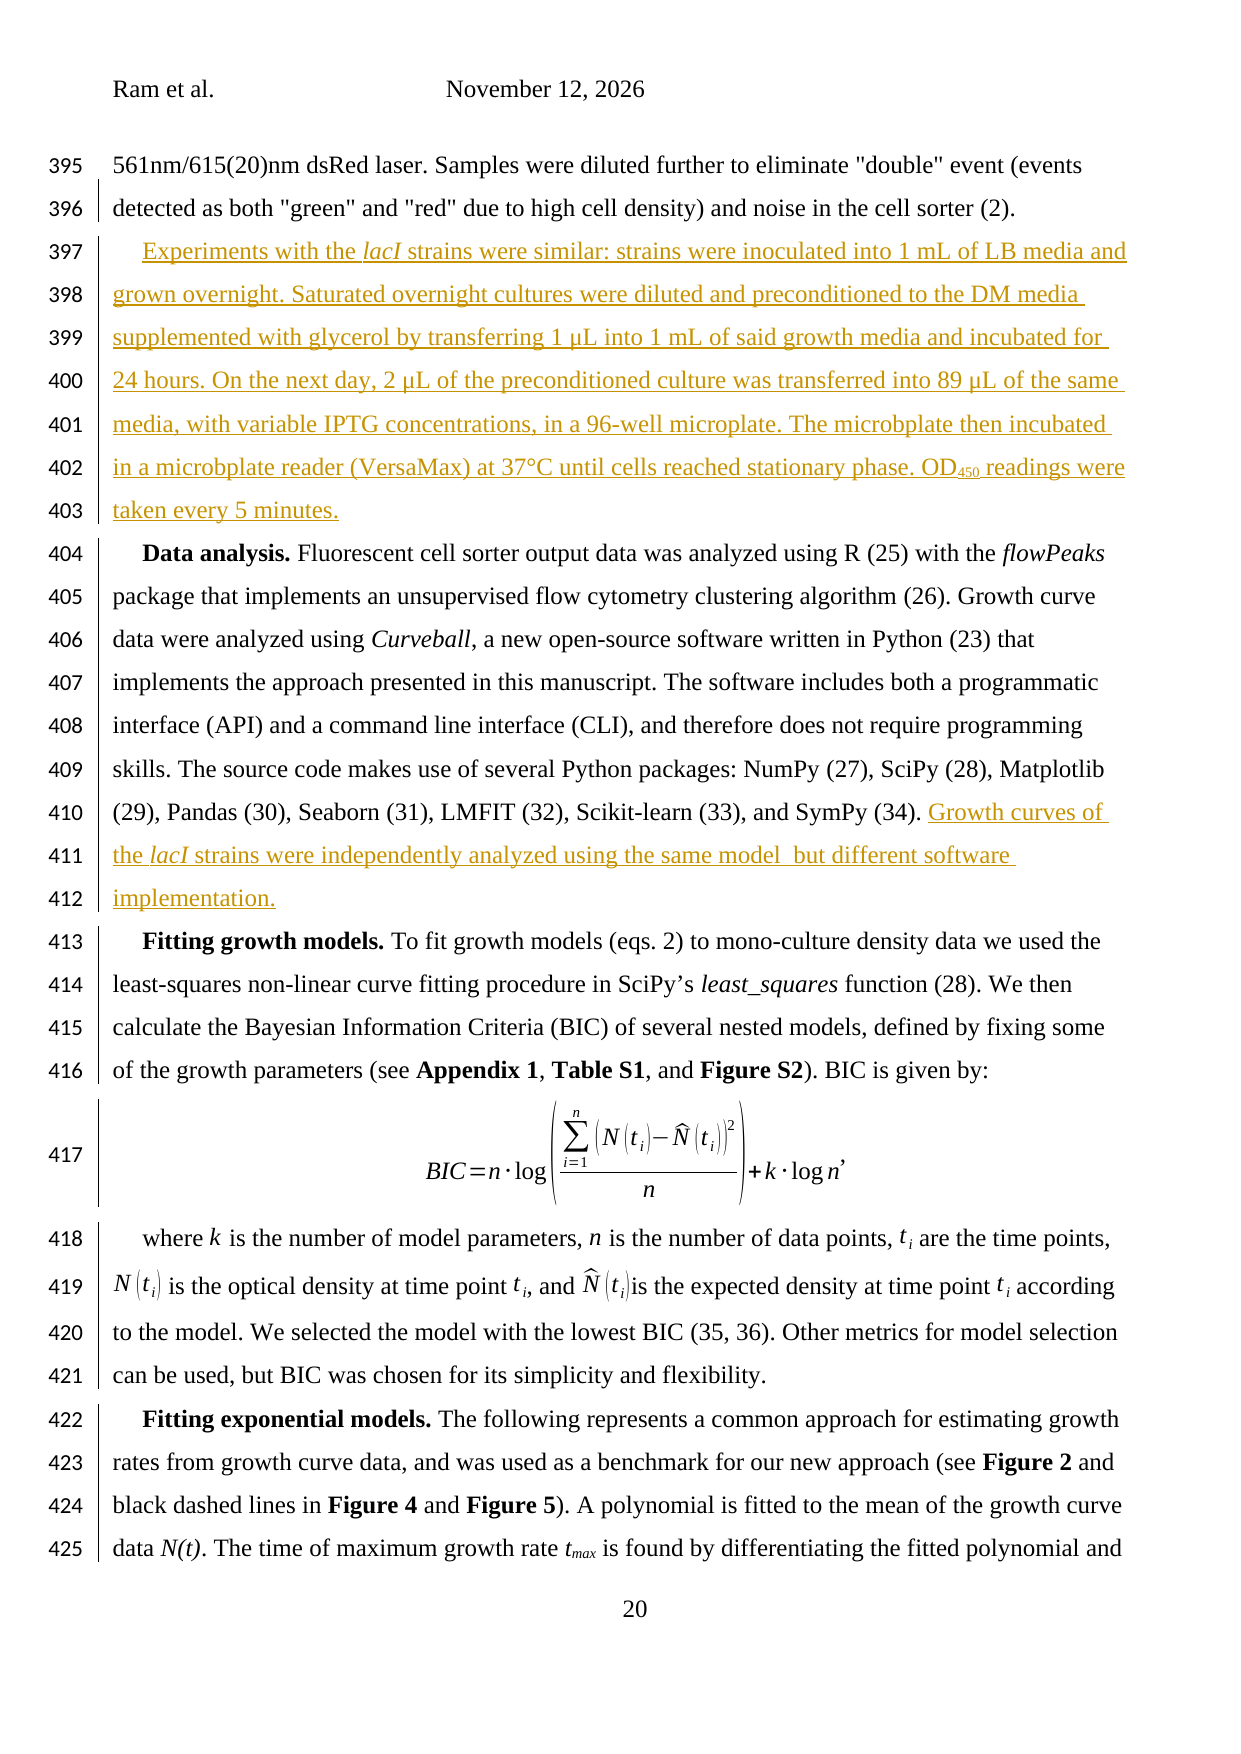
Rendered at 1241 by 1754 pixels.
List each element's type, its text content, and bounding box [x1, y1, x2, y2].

text , [112, 1099, 1128, 1207]
text where is the number of model parameters, is the number of data points, are the time points, is the optical density at time point , and is the expected density at time point according to the model. We selected the model with the lowest BIC (35, 36). Other metrics for model selection can be used, but BIC was chosen for its simplicity and flexibility. [112, 1222, 1128, 1389]
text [112, 150, 1128, 222]
text Data analysis. Fluorescent cell sorter output data was analyzed using R (25) with the flowPeaks package that implements an unsupervised flow cytometry clustering algorithm (26). Growth curve data were analyzed using Curveball, a new open-source software written in Python (23) that implements the approach presented in this manuscript. The software includes both a programmatic interface (API) and a command line interface (CLI), and therefore does not require programming skills. The source code makes use of several Python packages: NumPy (27), SciPy (28), Matplotlib (29), Pandas (30), Seaborn (31), LMFIT (32), Scikit-learn (33), and SymPy (34). [112, 538, 1128, 912]
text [112, 1404, 1128, 1562]
text Fitting growth models. To fit growth models (eqs. 2) to mono-culture density data we used the least-squares non-linear curve fitting procedure in SciPy’s least_squares function (28). We then calculate the Bayesian Information Criteria (BIC) of several nested models, defined by fixing some of the growth parameters (see Appendix 1, Table S1, and Figure S2). BIC is given by: [112, 926, 1128, 1084]
